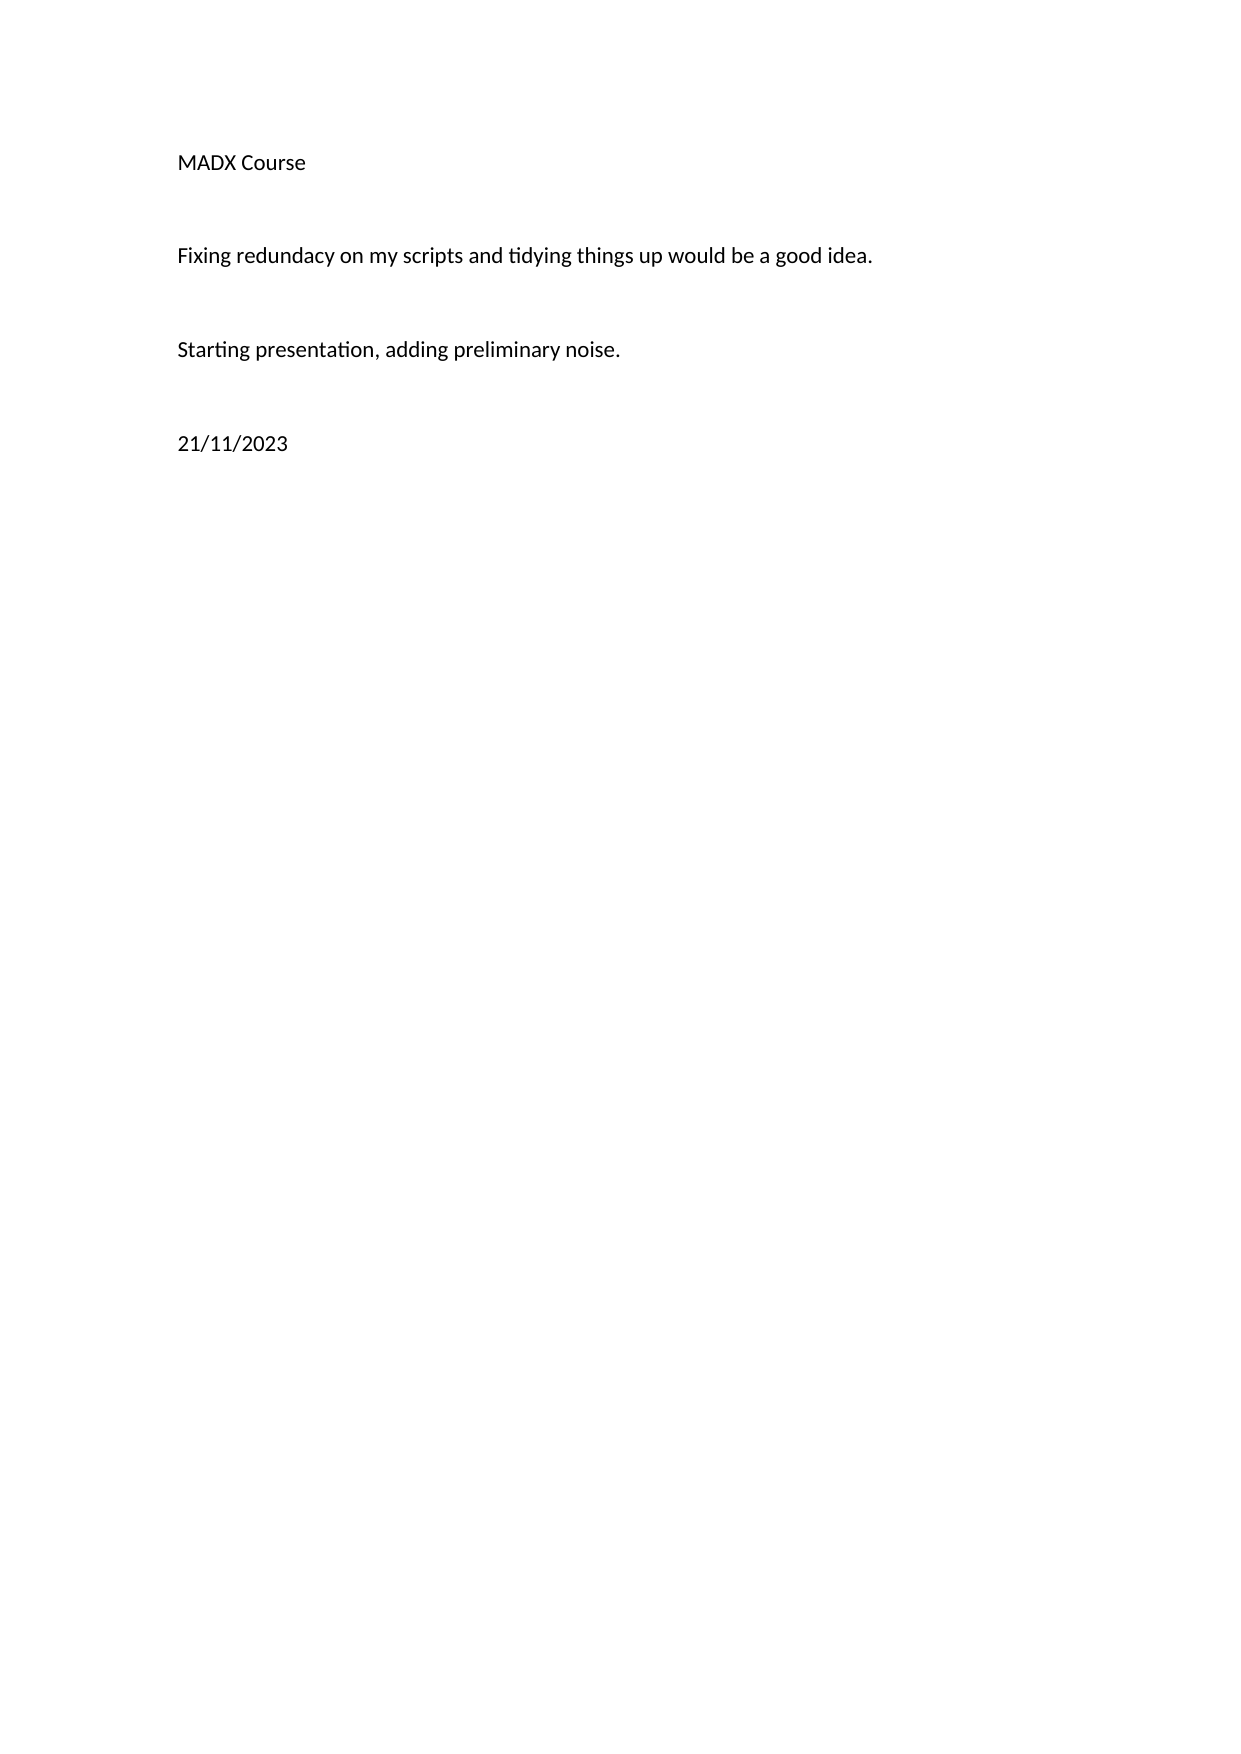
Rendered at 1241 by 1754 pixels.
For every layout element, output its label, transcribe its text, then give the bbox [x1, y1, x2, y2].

text 21/11/2023 [177, 429, 1063, 457]
text Starting presentation, adding preliminary noise. [177, 335, 1063, 363]
text Fixing redundacy on my scripts and tidying things up would be a good idea. [177, 241, 1063, 269]
text MADX Course [177, 148, 1063, 176]
